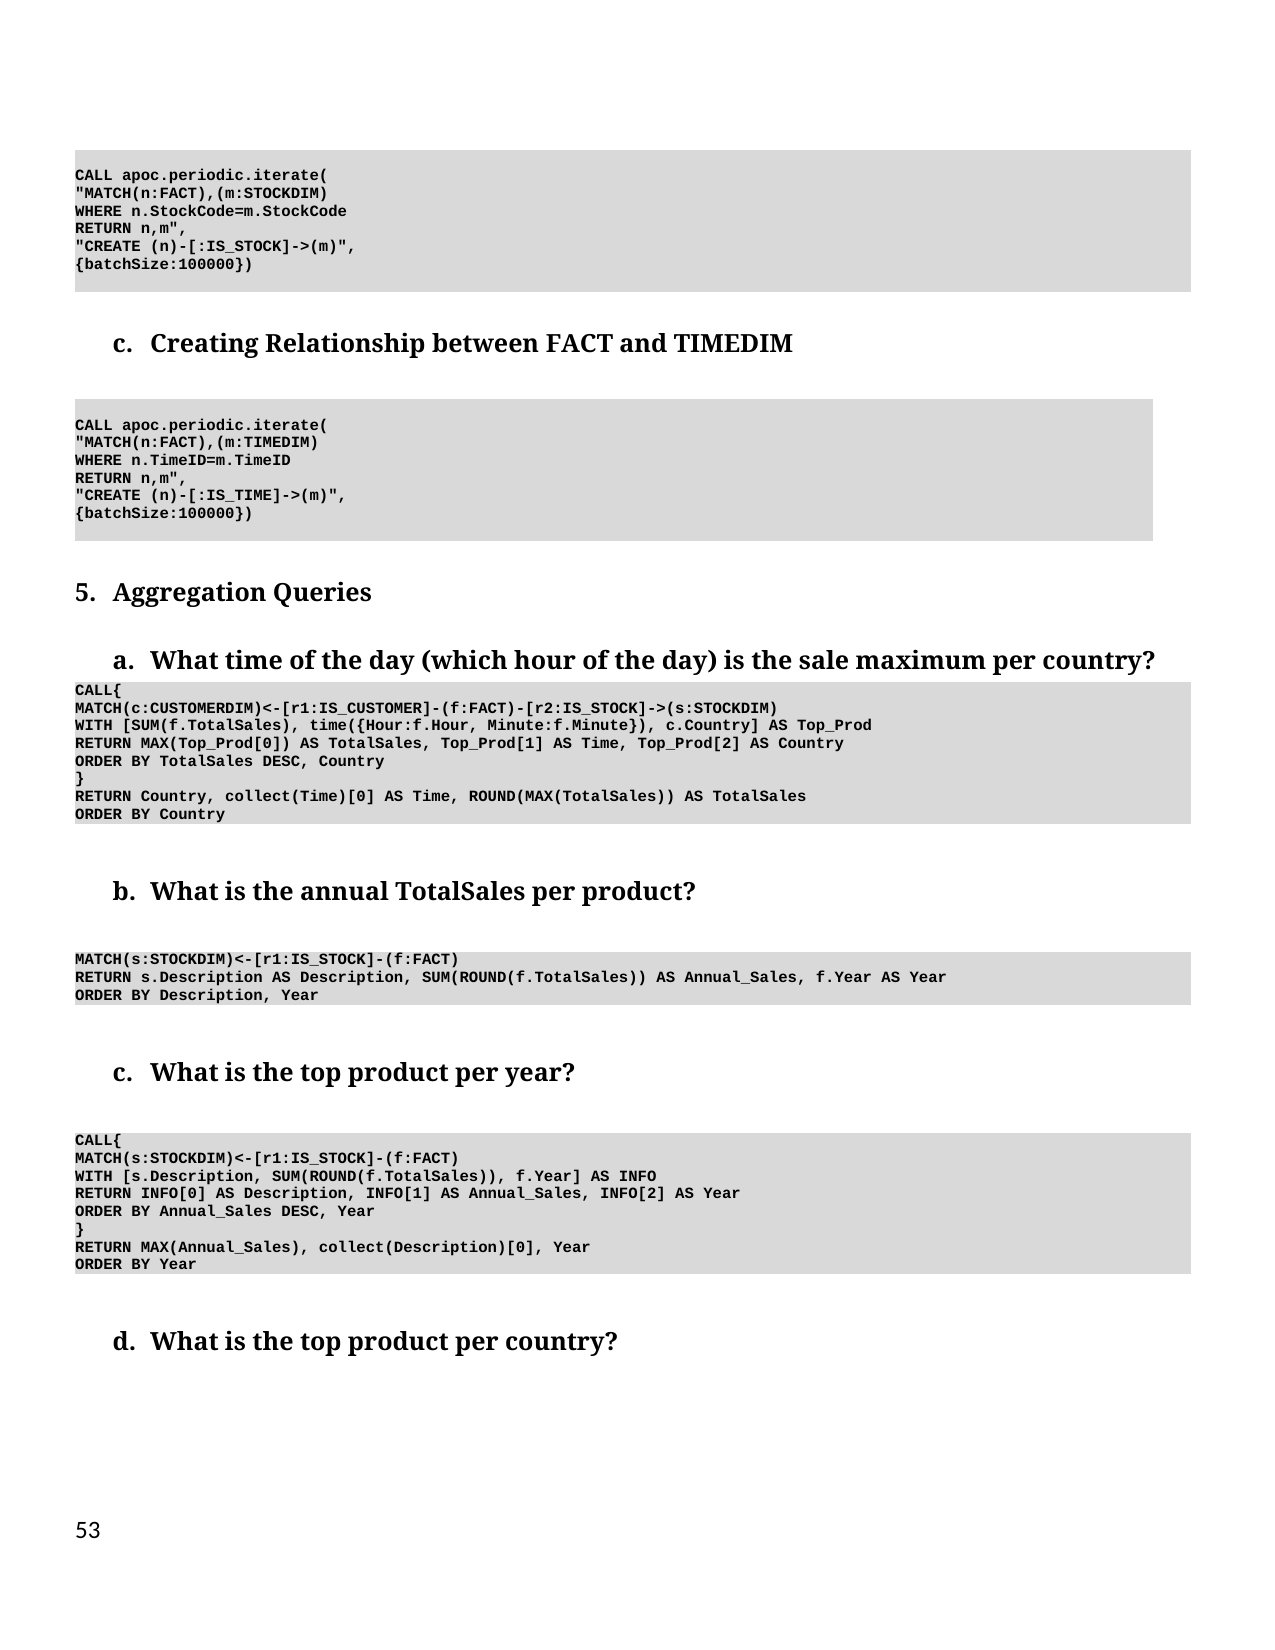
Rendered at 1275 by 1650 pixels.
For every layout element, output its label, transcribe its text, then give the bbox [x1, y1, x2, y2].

text ORDER BY Country [75, 806, 1191, 824]
text } [75, 1221, 1191, 1239]
text "CREATE (n)-[:IS_STOCK]->(m)", [75, 239, 1191, 256]
text CALL{ [75, 1133, 1191, 1150]
text ORDER BY TotalSales DESC, Country [75, 753, 1191, 771]
text CALL{ [75, 682, 1191, 700]
text WITH [SUM(f.TotalSales), time({Hour:f.Hour, Minute:f.Minute}), c.Country] AS Top_Prod [75, 718, 1191, 735]
text MATCH(s:STOCKDIM)<-[r1:IS_STOCK]-(f:FACT) [75, 1150, 1191, 1168]
text RETURN s.Description AS Description, SUM(ROUND(f.TotalSales)) AS Annual_Sales, f.Year AS Year [75, 969, 1191, 987]
list Creating Relationship between FACT and TIMEDIM [112, 326, 1191, 360]
text CALL apoc.periodic.iterate( [75, 417, 1153, 434]
text {batchSize:100000}) [75, 256, 1191, 274]
text WHERE n.TimeID=m.TimeID [75, 452, 1153, 470]
text } [75, 771, 1191, 788]
text RETURN n,m", [75, 221, 1191, 239]
text RETURN n,m", [75, 470, 1153, 488]
text ORDER BY Year [75, 1257, 1191, 1274]
text "MATCH(n:FACT),(m:STOCKDIM) [75, 186, 1191, 203]
list What is the top product per country? [112, 1324, 1191, 1358]
text CALL apoc.periodic.iterate( [75, 168, 1191, 186]
list Aggregation Queries [75, 575, 1191, 609]
text {batchSize:100000}) [75, 505, 1153, 523]
text MATCH(s:STOCKDIM)<-[r1:IS_STOCK]-(f:FACT) [75, 952, 1191, 969]
text "CREATE (n)-[:IS_TIME]->(m)", [75, 488, 1153, 505]
text ORDER BY Annual_Sales DESC, Year [75, 1203, 1191, 1221]
text RETURN Country, collect(Time)[0] AS Time, ROUND(MAX(TotalSales)) AS TotalSales [75, 788, 1191, 806]
text RETURN MAX(Top_Prod[0]) AS TotalSales, Top_Prod[1] AS Time, Top_Prod[2] AS Country [75, 735, 1191, 753]
text RETURN MAX(Annual_Sales), collect(Description)[0], Year [75, 1239, 1191, 1257]
list What is the top product per year? [112, 1054, 1191, 1088]
text "MATCH(n:FACT),(m:TIMEDIM) [75, 434, 1153, 452]
list What time of the day (which hour of the day) is the sale maximum per country? [112, 643, 1191, 677]
text ORDER BY Description, Year [75, 987, 1191, 1005]
list What is the annual TotalSales per product? [112, 873, 1191, 907]
text WHERE n.StockCode=m.StockCode [75, 203, 1191, 221]
text WITH [s.Description, SUM(ROUND(f.TotalSales)), f.Year] AS INFO [75, 1168, 1191, 1186]
text RETURN INFO[0] AS Description, INFO[1] AS Annual_Sales, INFO[2] AS Year [75, 1186, 1191, 1203]
text MATCH(c:CUSTOMERDIM)<-[r1:IS_CUSTOMER]-(f:FACT)-[r2:IS_STOCK]->(s:STOCKDIM) [75, 700, 1191, 718]
